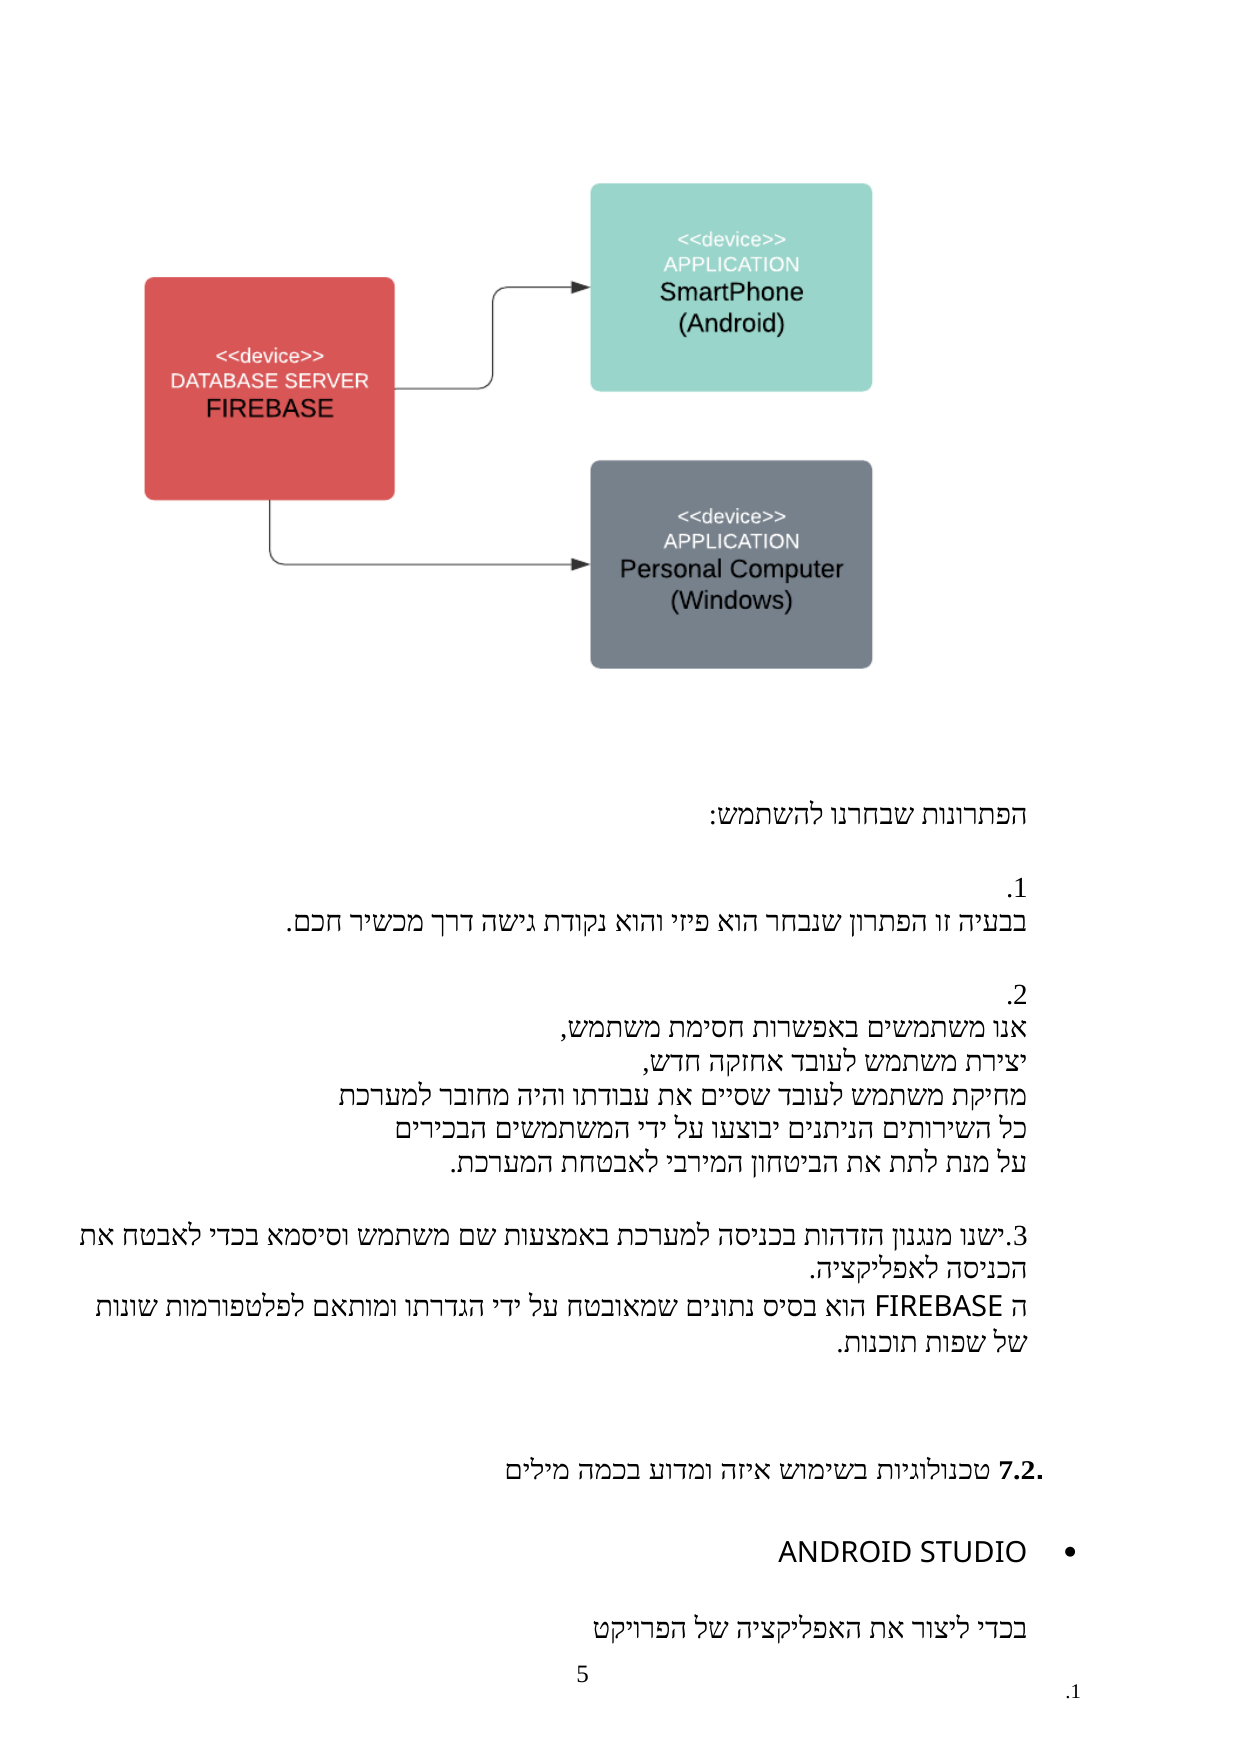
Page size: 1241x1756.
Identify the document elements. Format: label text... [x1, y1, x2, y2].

text 2. [62, 977, 1028, 1011]
text בכדי ליצור את האפליקציה של הפרויקט [62, 1611, 1028, 1644]
list ANDROID STUDIO [62, 1531, 1065, 1571]
text על מנת לתת את הביטחון המירבי לאבטחת המערכת. [62, 1145, 1028, 1178]
text 3.ישנו מנגנון הזדהות בכניסה למערכת באמצעות שם משתמש וסיסמא בכדי לאבטח את הכניסה לאפליקציה. [62, 1218, 1028, 1285]
text 1. [62, 870, 1028, 904]
text כל השירותים הניתנים יבוצעו על ידי המשתמשים הבכירים [62, 1111, 1028, 1145]
text בבעיה זו הפתרון שנבחר הוא פיזי והוא נקודת גישה דרך מכשיר חכם. [62, 904, 1028, 937]
text ה FIREBASE הוא בסיס נתונים שמאובטח על ידי הגדרתו ומותאם לפלטפורמות שונות של שפות תוכנות. [62, 1285, 1028, 1358]
text יצירת משתמש לעובד אחזקה חדש, [62, 1044, 1028, 1078]
text מחיקת משתמש לעובד שסיים את עבודתו והיה מחובר למערכת [62, 1078, 1028, 1111]
text .7.2 טכנולוגיות בשימוש איזה ומדוע בכמה מילים [62, 1454, 1044, 1485]
text אנו משתמשים באפשרות חסימת משתמש, [62, 1011, 1028, 1044]
text הפתרונות שבחרנו להשתמש: [62, 797, 1028, 831]
picture [79, 133, 999, 718]
